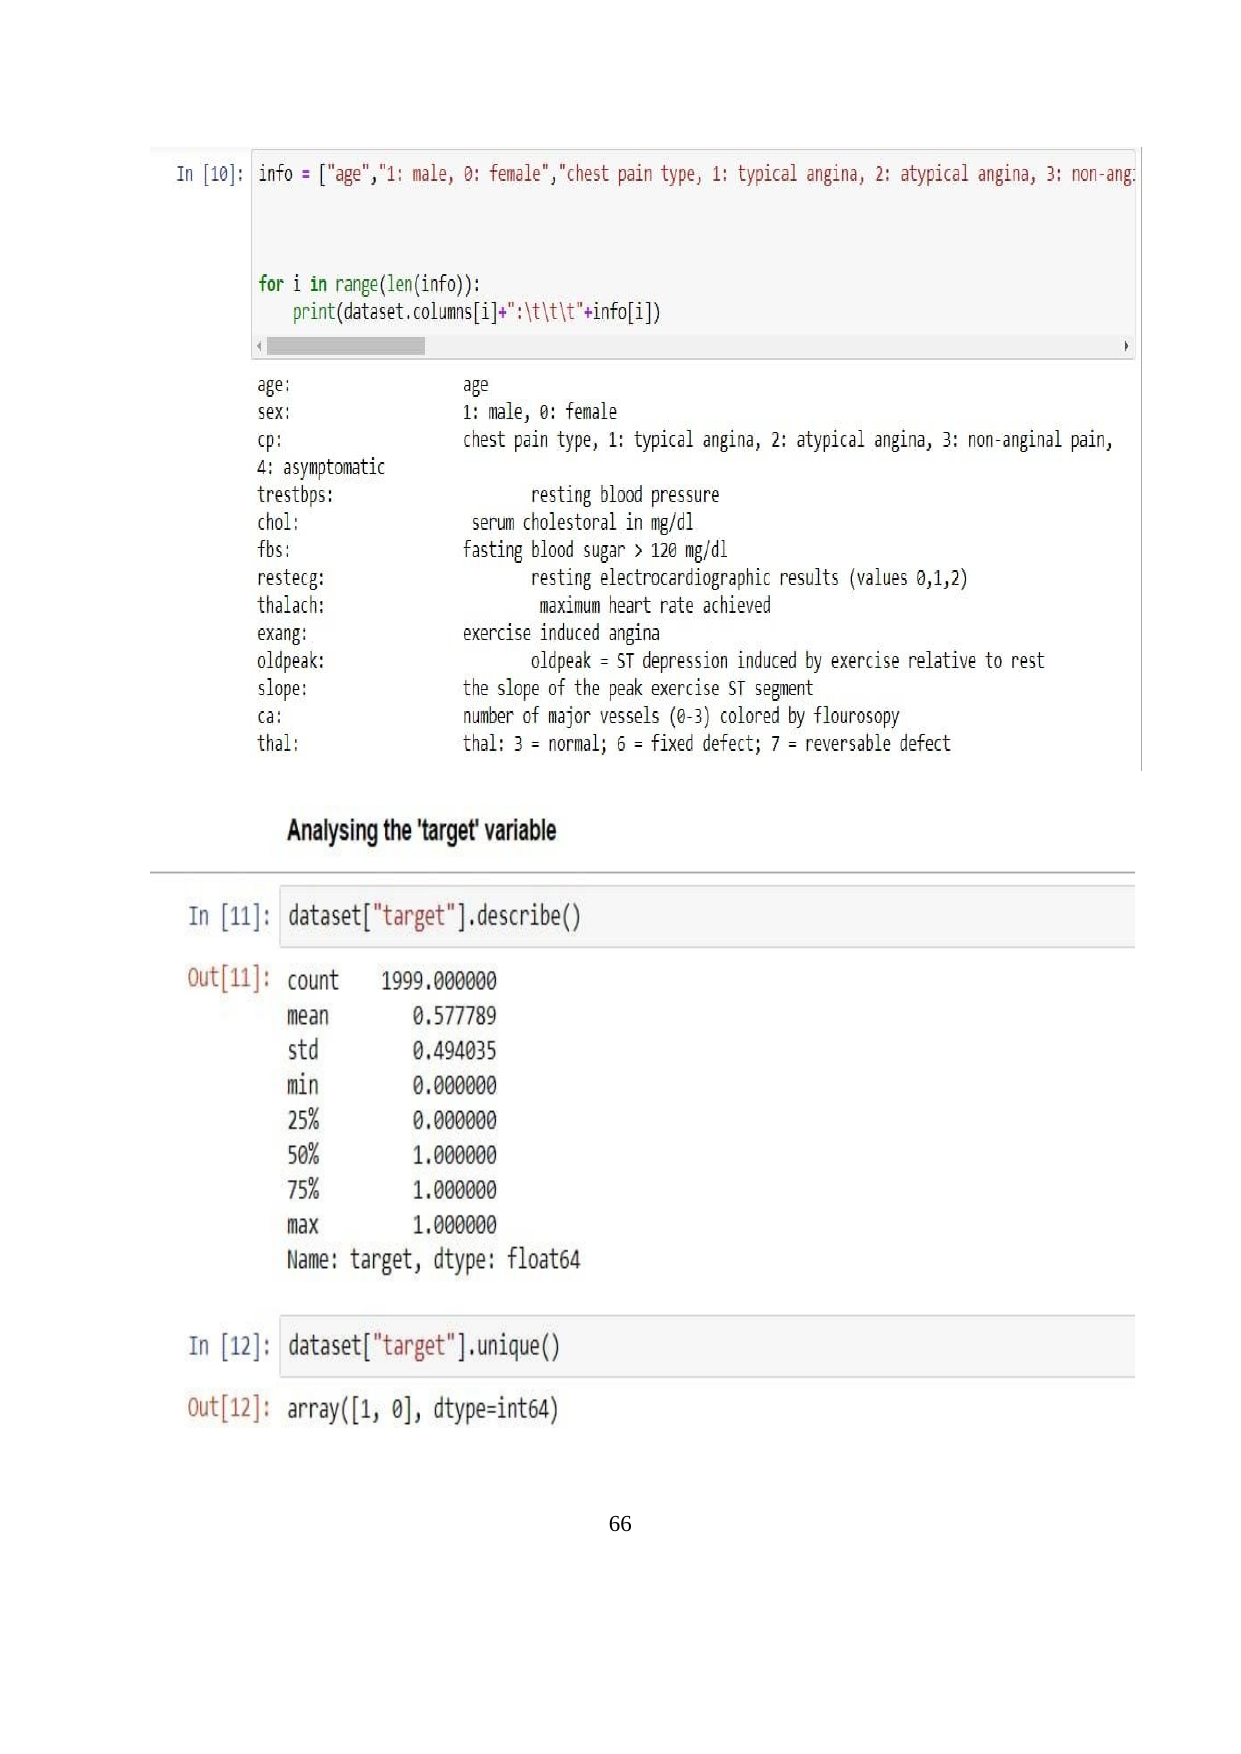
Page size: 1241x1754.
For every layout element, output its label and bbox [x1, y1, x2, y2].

picture [150, 147, 1144, 771]
picture [150, 805, 1136, 1428]
